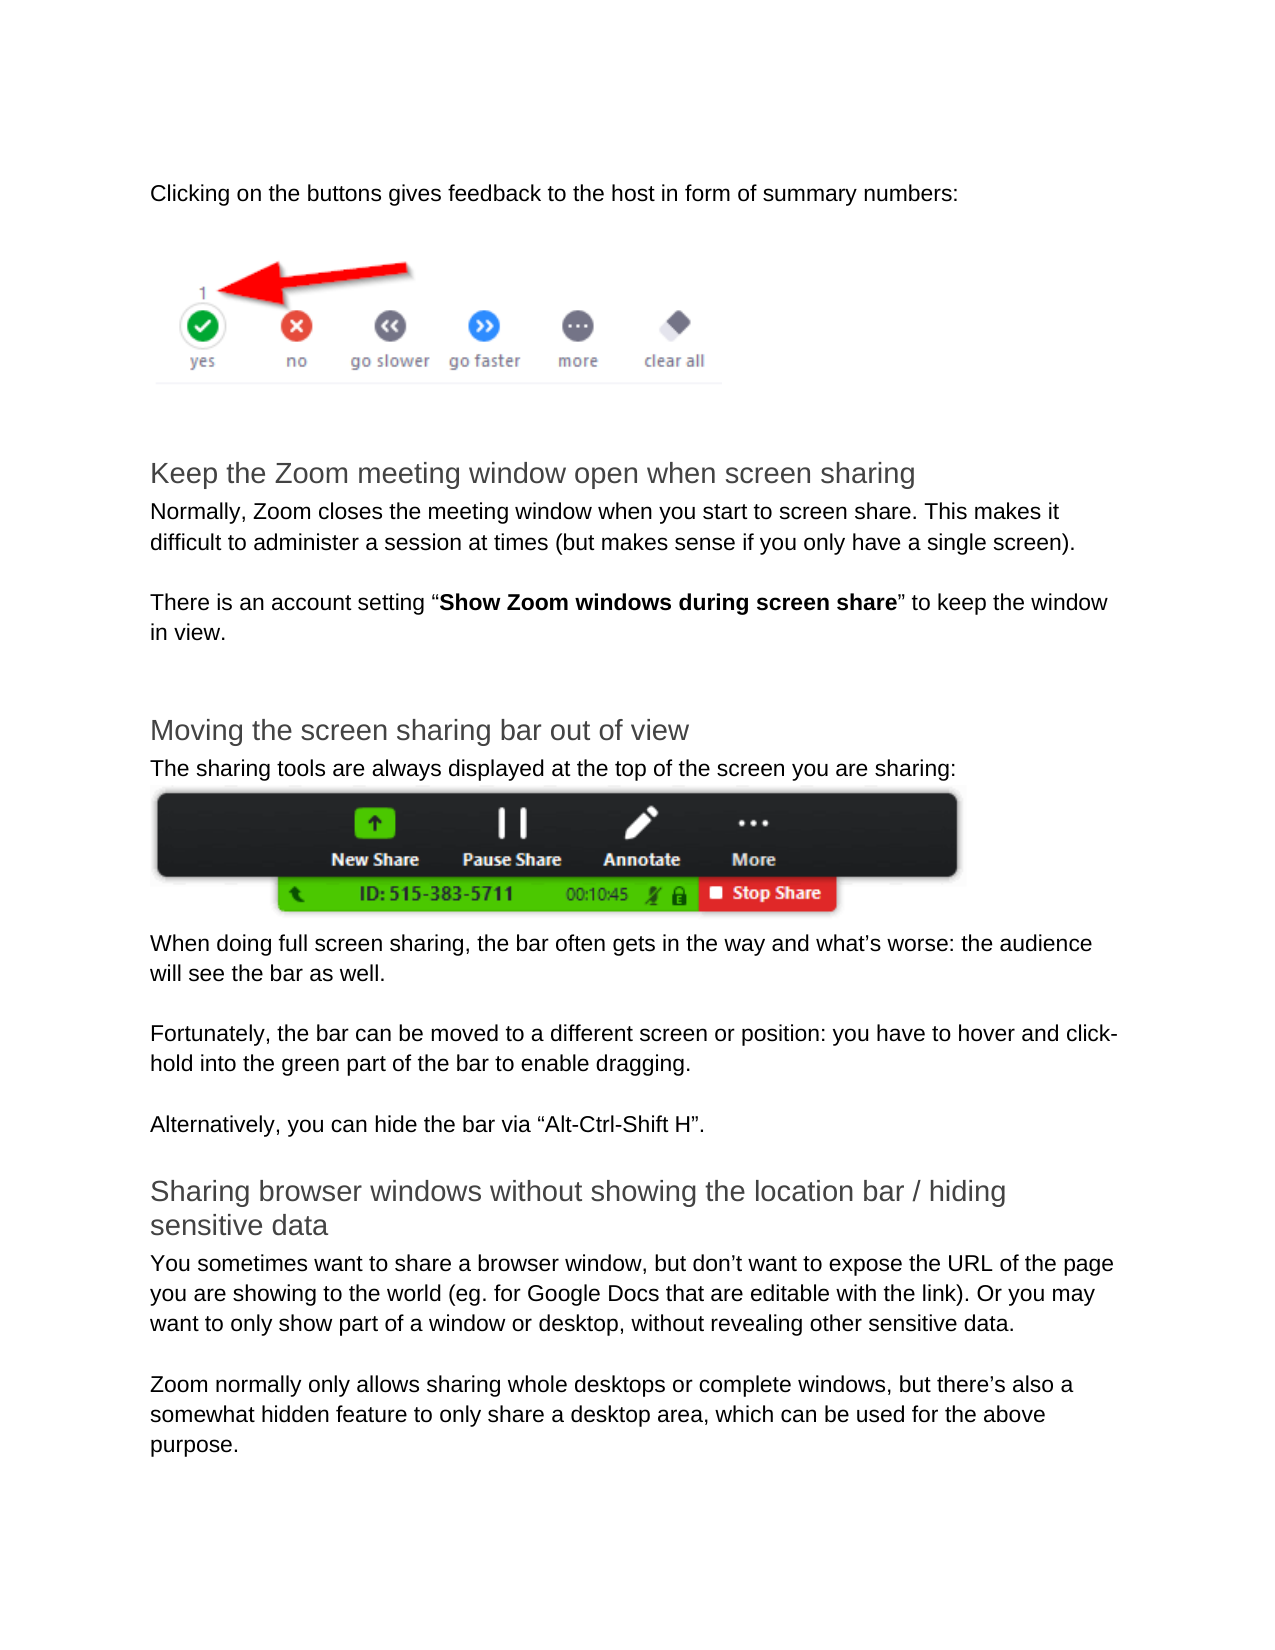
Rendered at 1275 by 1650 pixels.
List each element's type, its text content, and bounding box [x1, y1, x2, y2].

subtitle Keep the Zoom meeting window open when screen sharing [150, 456, 1125, 490]
picture [150, 240, 722, 389]
subtitle Moving the screen sharing bar out of view [150, 713, 1125, 746]
subtitle Sharing browser windows without showing the location bar / hiding sensitive data [150, 1174, 1125, 1241]
text There is an account setting “Show Zoom windows during screen share” to keep the window in view. [150, 589, 1125, 646]
text When doing full screen sharing, the bar often gets in the way and what’s worse: the audience will see the bar as well. [150, 929, 1125, 986]
text You sometimes want to share a browser window, but don’t want to expose the URL of the page you are showing to the world (eg. for Google Docs that are editable with the link). Or you may want to only show part of a window or desktop, without revealing other sensitive data. [150, 1250, 1125, 1336]
text Alternatively, you can hide the bar via “Alt-Ctrl-Shift H”. [150, 1111, 1125, 1137]
text Zoom normally only allows sharing whole desktops or complete windows, but there’s also a somewhat hidden feature to only share a desktop area, which can be used for the above purpose. [150, 1371, 1125, 1457]
text Fortunately, the bar can be moved to a different screen or position: you have to hover and click-hold into the green part of the bar to enable dragging. [150, 1020, 1125, 1077]
text Clicking on the buttons gives feedback to the host in form of summary numbers: [150, 180, 1125, 207]
text Normally, Zoom closes the meeting window when you start to screen share. This makes it difficult to administer a session at times (but makes sense if you only have a single screen). [150, 498, 1125, 555]
text The sharing tools are always displayed at the top of the screen you are sharing: [150, 755, 1125, 781]
picture [150, 785, 976, 926]
